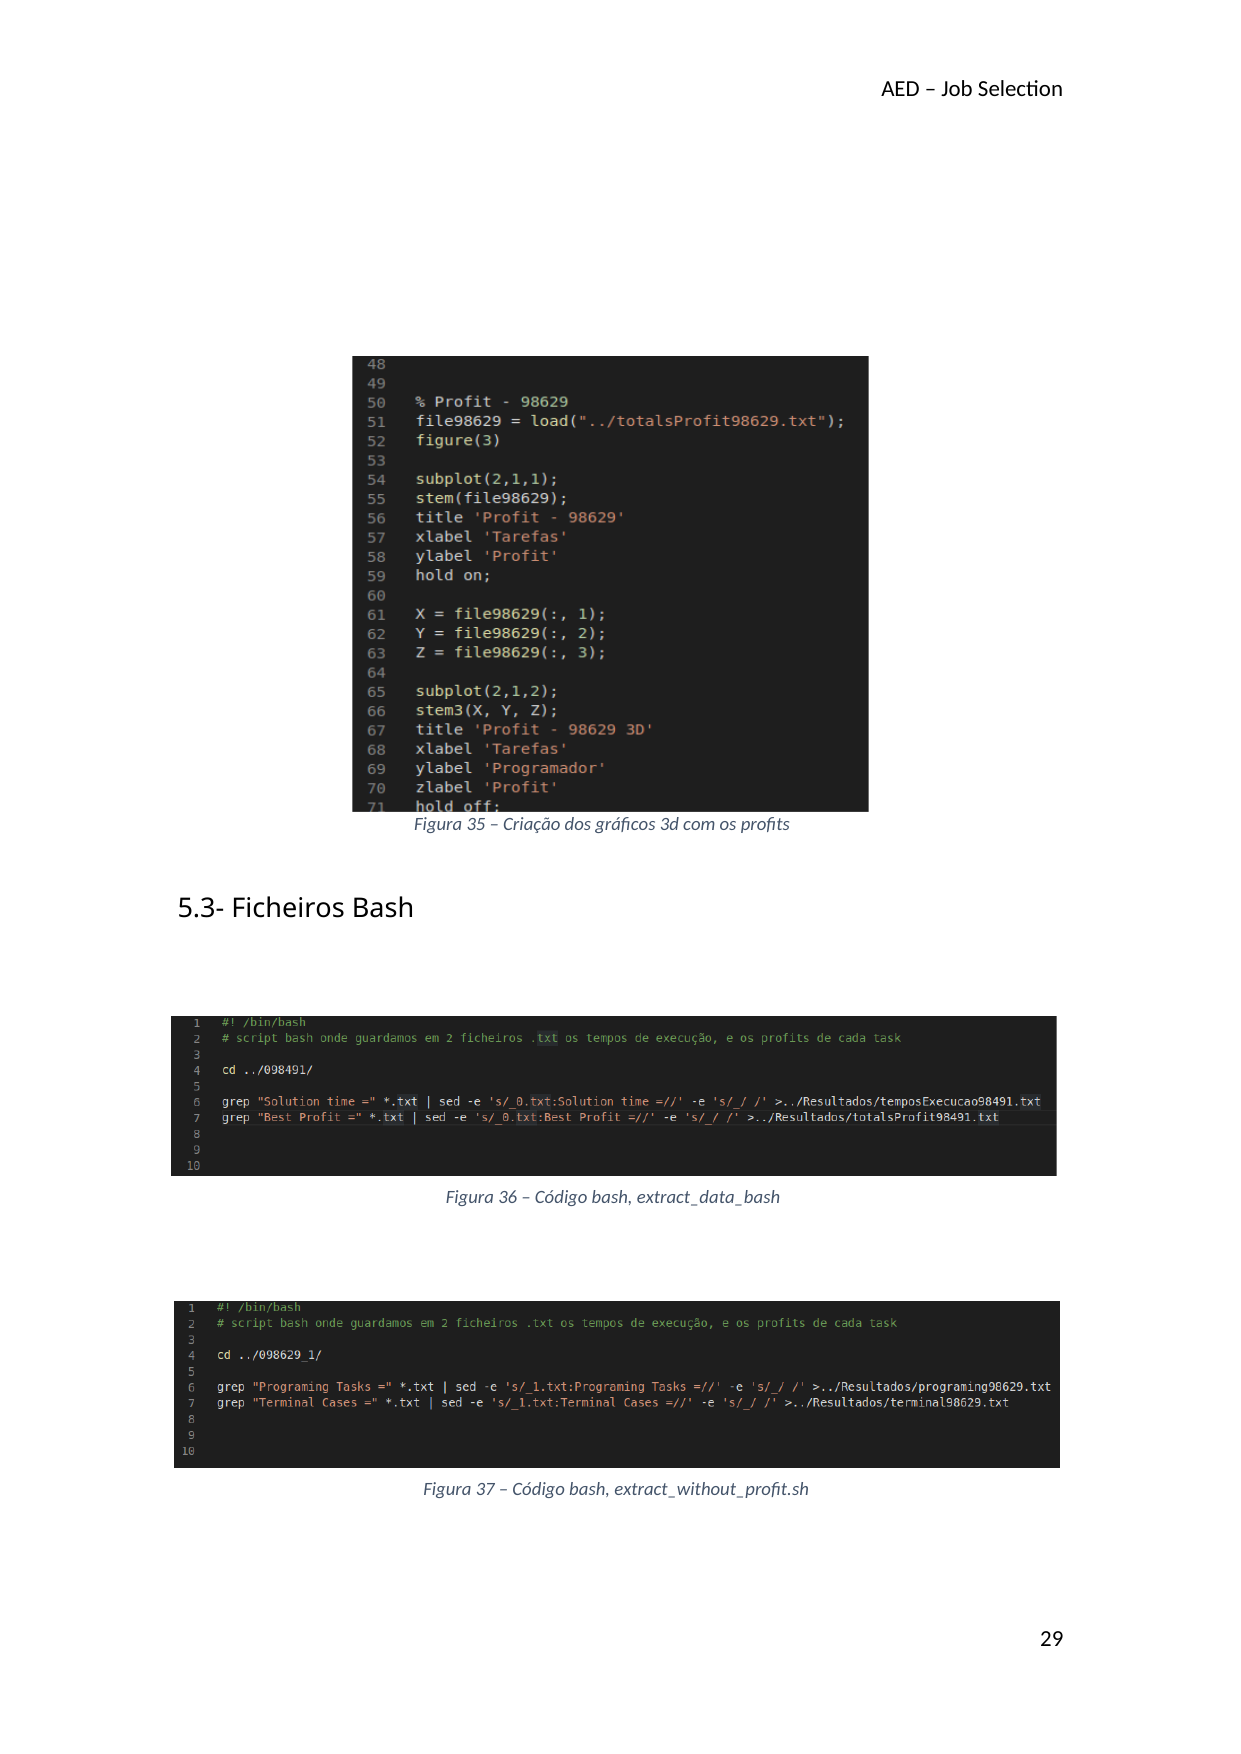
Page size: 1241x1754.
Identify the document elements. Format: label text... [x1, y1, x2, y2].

picture [352, 356, 869, 811]
picture [174, 1301, 1060, 1468]
picture [171, 1016, 1057, 1176]
subtitle 5.3- Ficheiros Bash [177, 888, 1063, 925]
